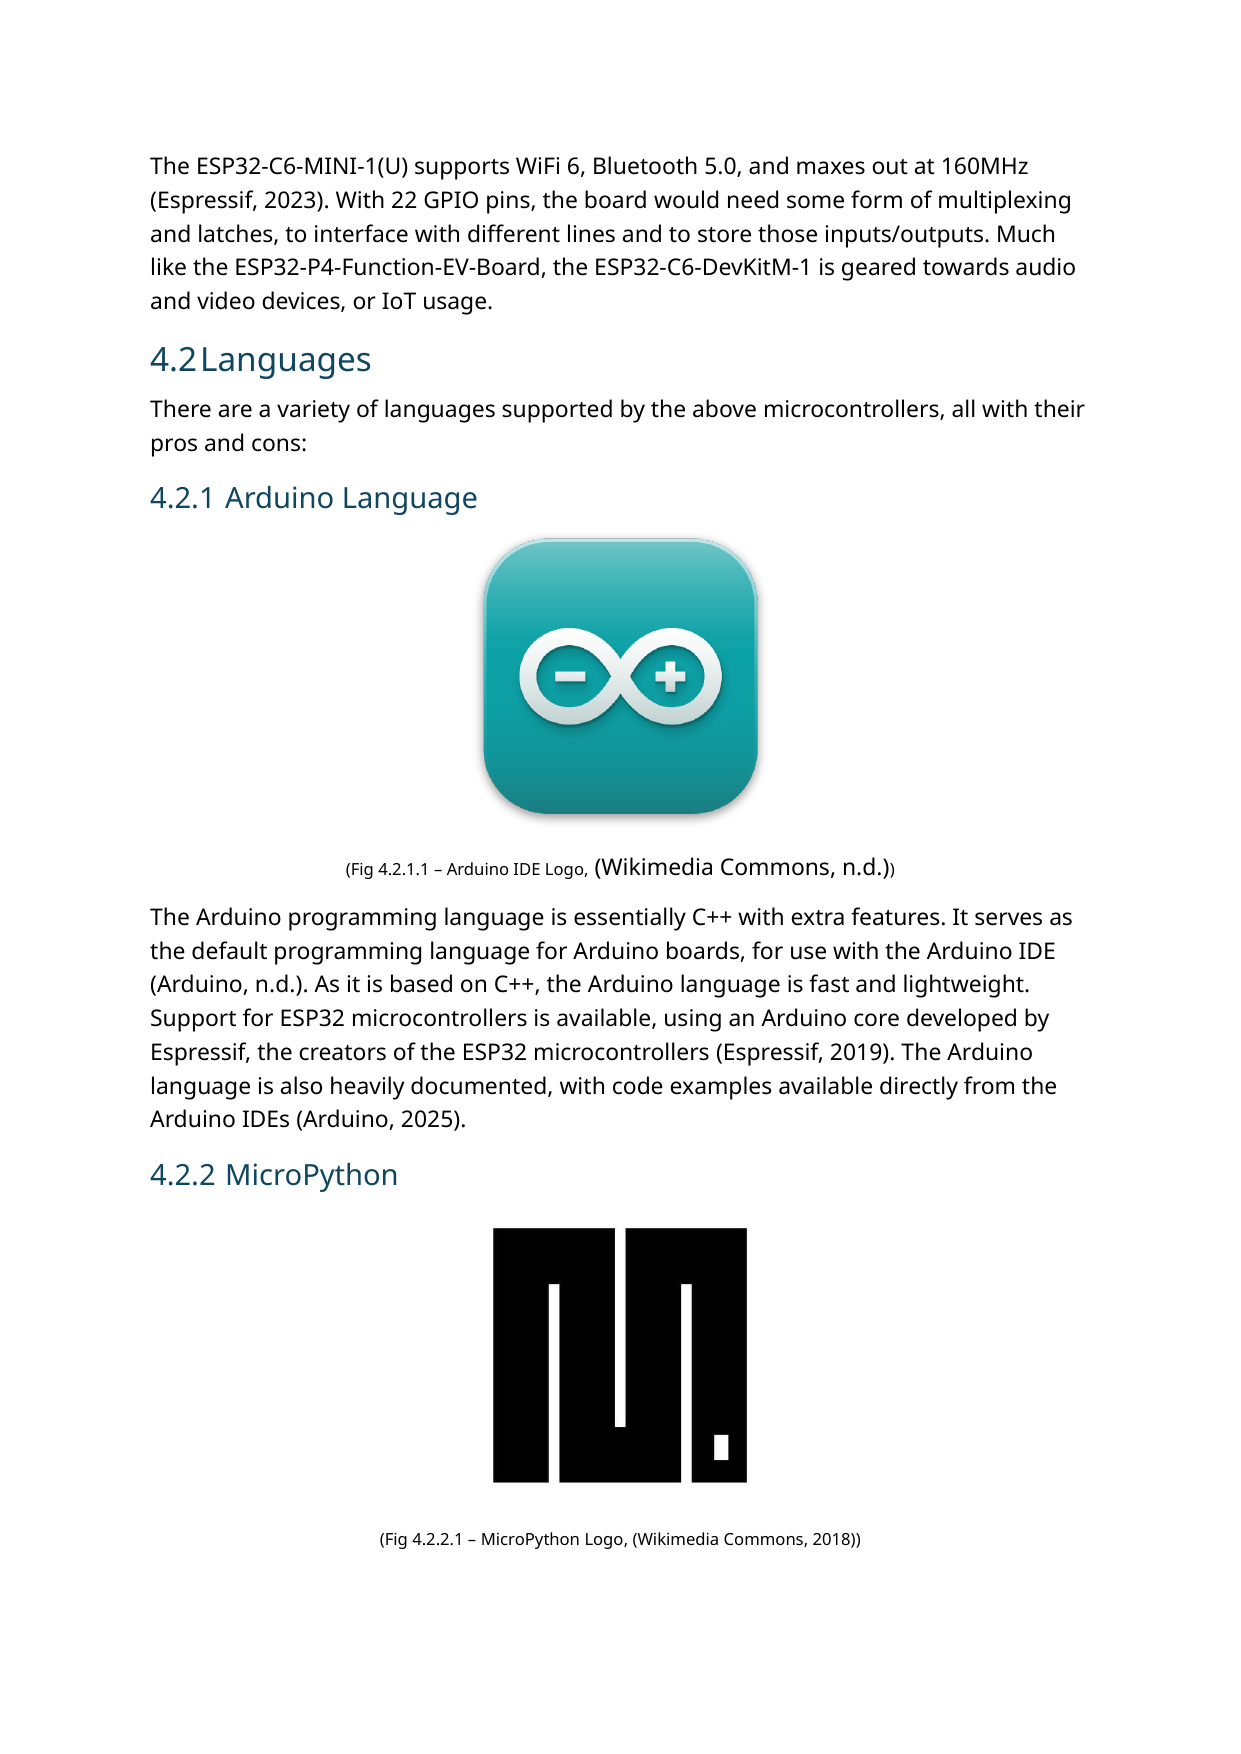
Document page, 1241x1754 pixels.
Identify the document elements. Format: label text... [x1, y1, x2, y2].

subtitle Arduino Language [150, 477, 1090, 517]
picture [468, 528, 772, 832]
text (Fig 4.2.2.1 – MicroPython Logo, ) [150, 1527, 1090, 1550]
text There are a variety of languages supported by the above microcontrollers, all with their pros and cons: [150, 393, 1090, 458]
subtitle MicroPython [150, 1154, 1090, 1193]
text (Fig 4.2.1.1 – Arduino IDE Logo, ) [150, 851, 1090, 882]
text The Arduino programming language is essentially C++ with extra features. It serves as the default programming language for Arduino boards, for use with the Arduino IDE . As it is based on C++, the Arduino language is fast and lightweight. Support for ESP32 microcontrollers is available, using an Arduino core developed by Espressif, the creators of the ESP32 microcontrollers . The Arduino language is also heavily documented, with code examples available directly from the Arduino IDEs . [150, 901, 1090, 1135]
subtitle Languages [150, 335, 1090, 381]
picture [468, 1205, 772, 1509]
text The ESP32-C6-MINI-1(U) supports WiFi 6, Bluetooth 5.0, and maxes out at 160MHz . With 22 GPIO pins, the board would need some form of multiplexing and latches, to interface with different lines and to store those inputs/outputs. Much like the ESP32-P4-Function-EV-Board, the ESP32-C6-DevKitM-1 is geared towards audio and video devices, or IoT usage. [150, 150, 1090, 316]
